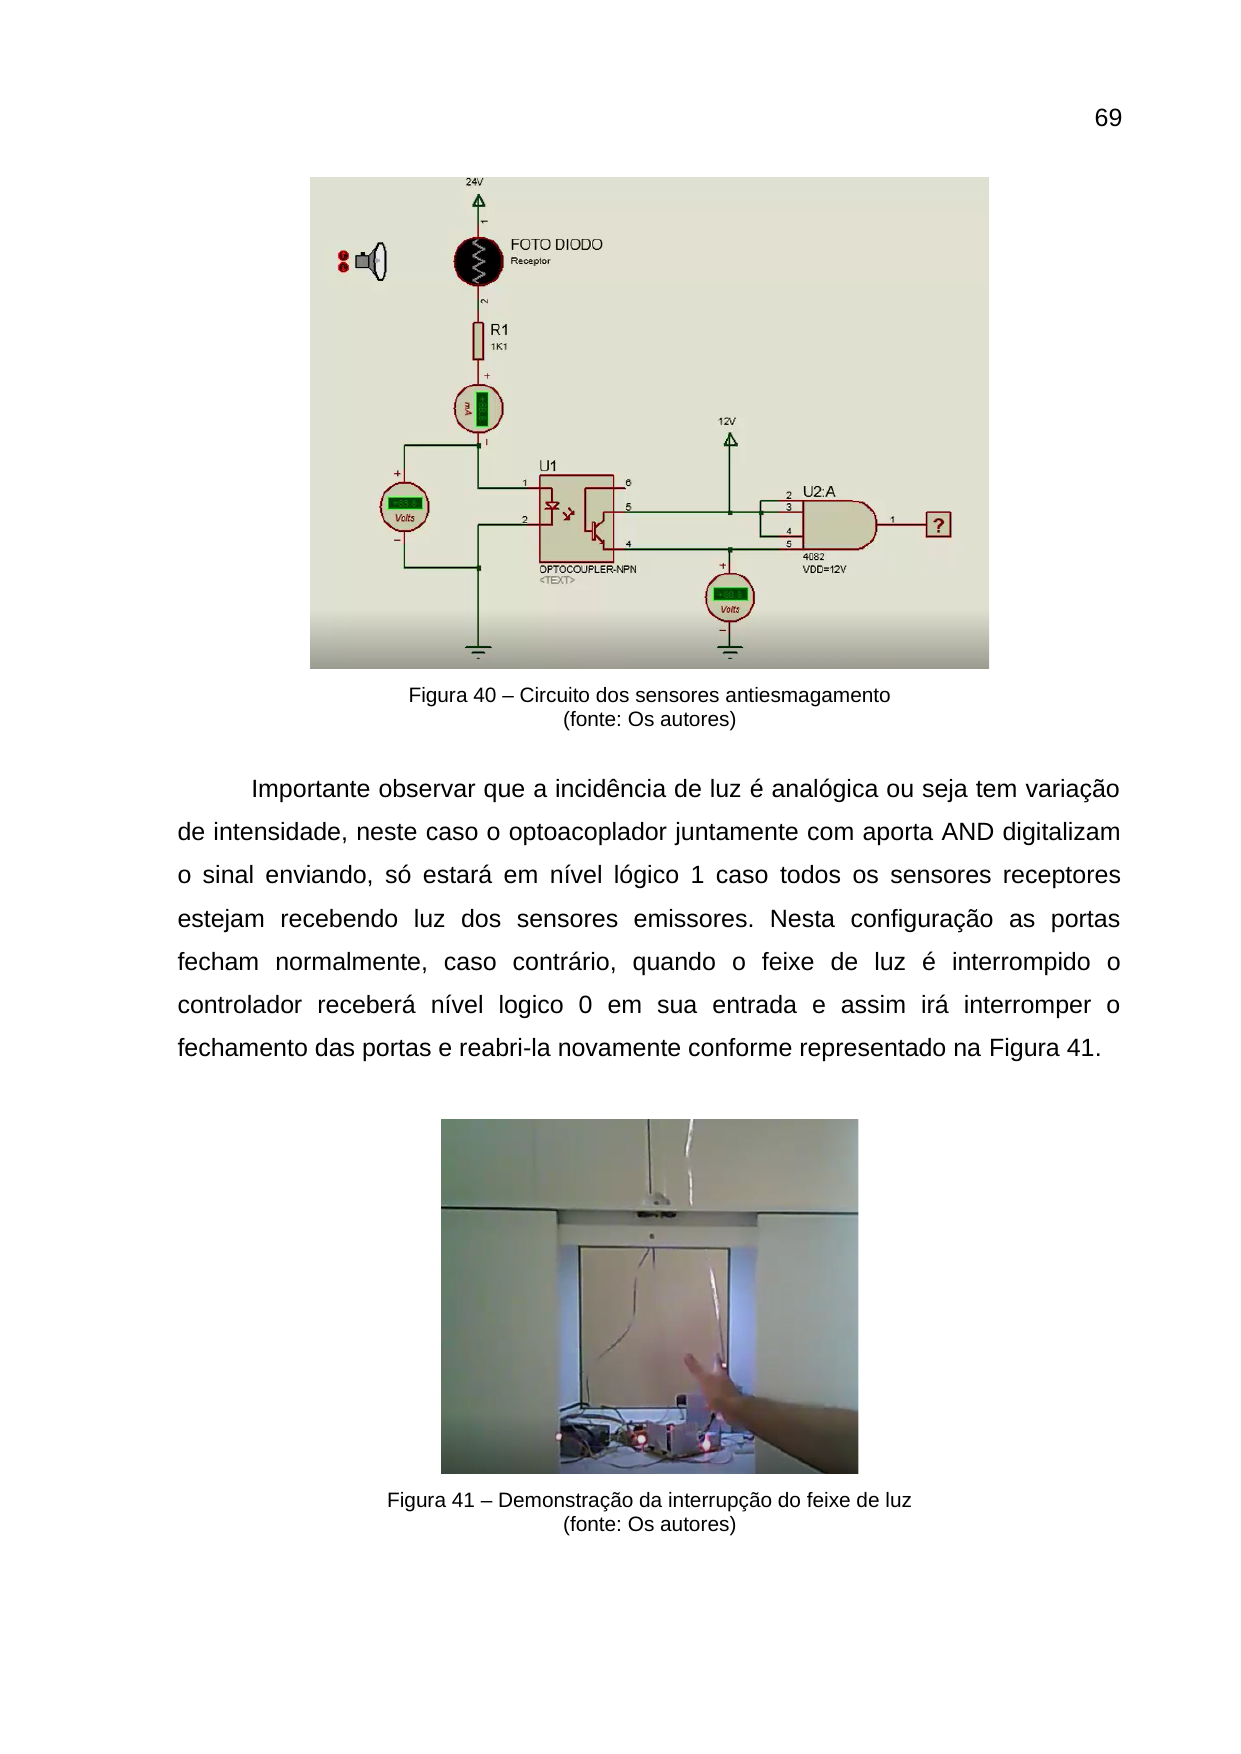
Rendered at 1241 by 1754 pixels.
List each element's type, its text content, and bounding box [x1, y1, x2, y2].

picture [310, 177, 990, 669]
text (fonte: Os autores) [177, 1512, 1122, 1536]
text Figura 41 – Demonstração da interrupção do feixe de luz [177, 1488, 1122, 1512]
picture [441, 1119, 859, 1474]
text Figura 40 – Circuito dos sensores antiesmagamento [177, 683, 1122, 707]
text (fonte: Os autores) [177, 707, 1122, 731]
text Importante observar que a incidência de luz é analógica ou seja tem variação de intensidade, neste caso o optoacoplador juntamente com aporta AND digitalizam o sinal enviando, só estará em nível lógico 1 caso todos os sensores receptores estejam recebendo luz dos sensores emissores. Nesta configuração as portas fecham normalmente, caso contrário, quando o feixe de luz é interrompido o controlador receberá nível logico 0 em sua entrada e assim irá interromper o fechamento das portas e reabri-la novamente conforme representado na Figura 38. [177, 774, 1122, 1062]
